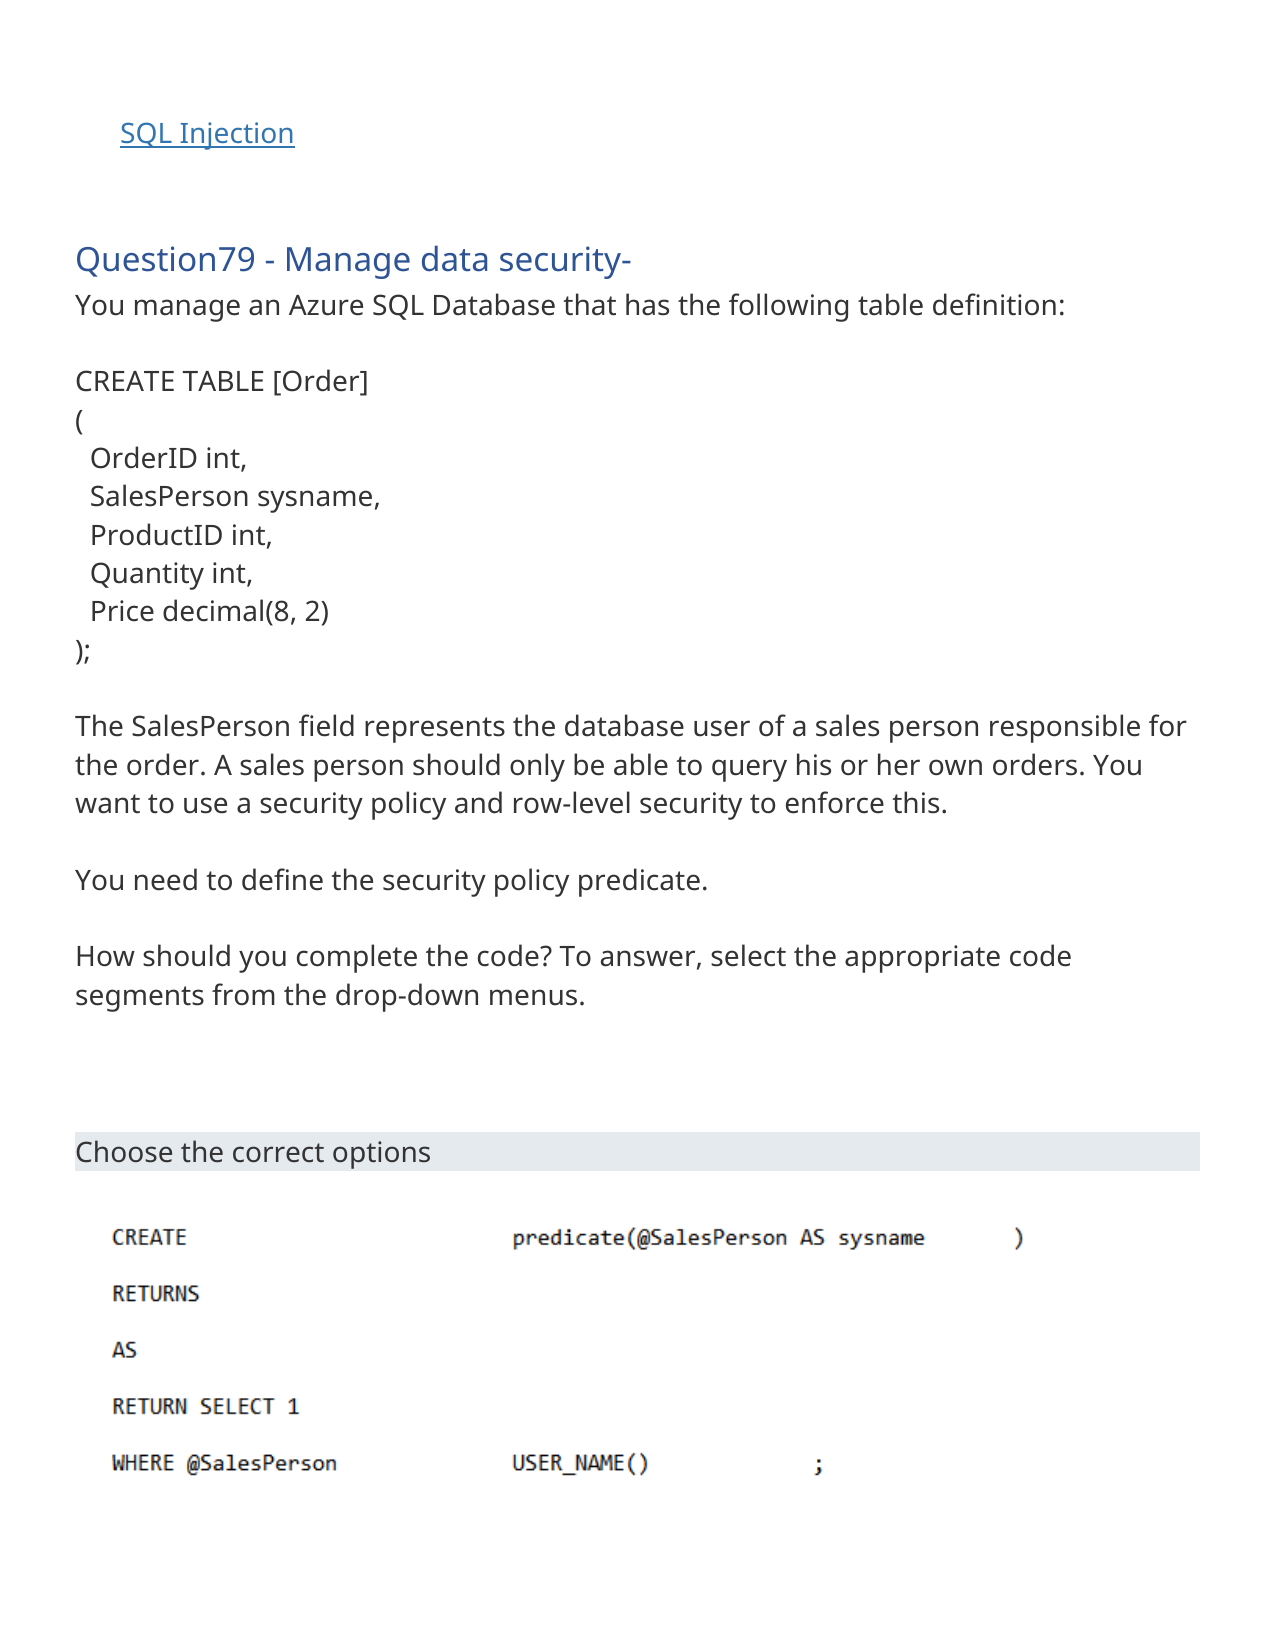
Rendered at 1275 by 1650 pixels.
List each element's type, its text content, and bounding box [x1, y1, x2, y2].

text You manage an Azure SQL Database that has the following table definition: CREATE TABLE [Order] ( OrderID int, SalesPerson sysname, ProductID int, Quantity int, Price decimal(8, 2) ); The SalesPerson field represents the database user of a sales person responsible for the order. A sales person should only be able to query his or her own orders. You want to use a security policy and row-level security to enforce this. You need to define the security policy predicate. How should you complete the code? To answer, select the appropriate code segments from the drop-down menus. [75, 285, 1200, 1013]
text Choose the correct options [75, 1132, 1200, 1171]
subtitle Question79 - Manage data security- [75, 236, 1200, 281]
picture [75, 1184, 1099, 1538]
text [120, 75, 1155, 152]
